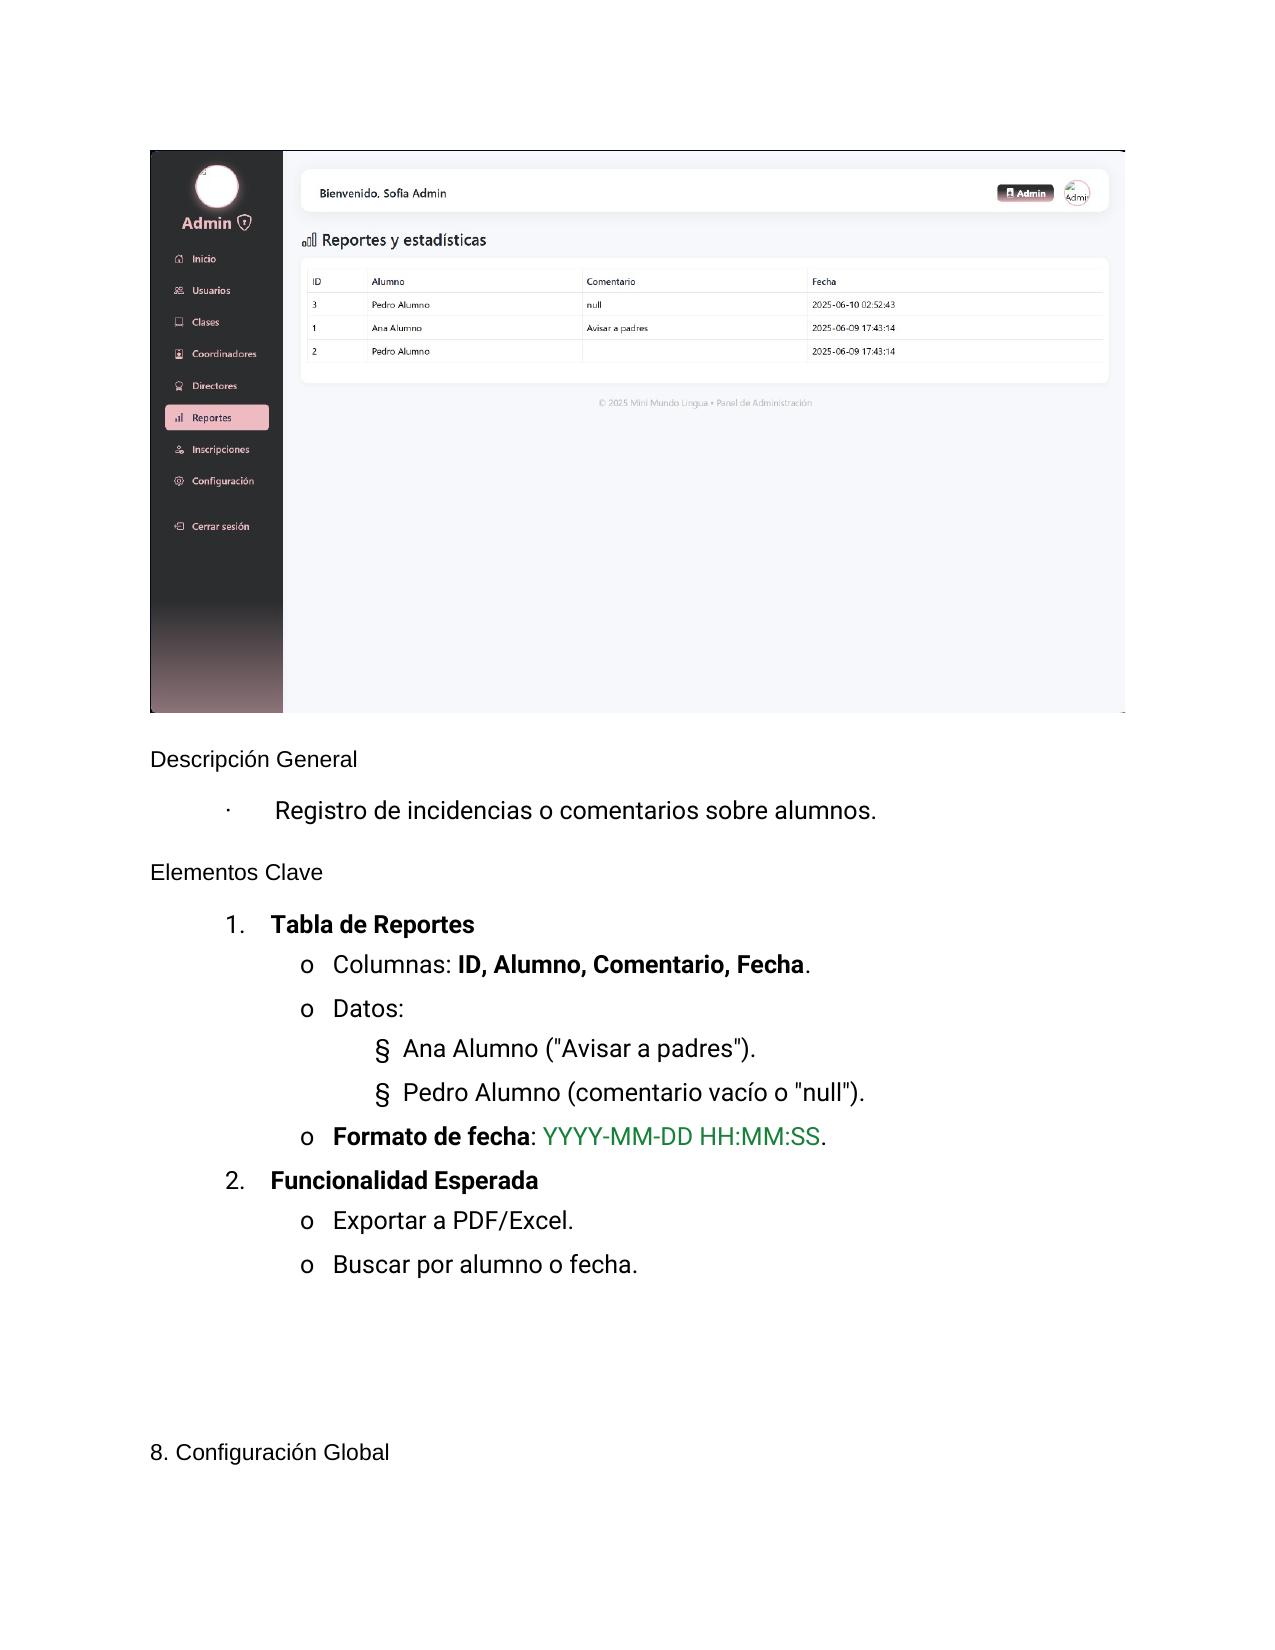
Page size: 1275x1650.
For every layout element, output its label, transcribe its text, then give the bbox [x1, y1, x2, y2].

text 1. Tabla de Reportes [225, 910, 1125, 940]
text 2. Funcionalidad Esperada [225, 1166, 1125, 1196]
text § Pedro Alumno (comentario vacío o "null"). [375, 1078, 1125, 1108]
text o Formato de fecha: YYYY-MM-DD HH:MM:SS. [300, 1122, 1125, 1152]
text Elementos Clave [150, 859, 1125, 886]
text 8. Configuración Global [150, 1439, 1125, 1465]
text o Exportar a PDF/Excel. [300, 1206, 1125, 1236]
picture [150, 150, 1125, 713]
text o Columnas: ID, Alumno, Comentario, Fecha. [300, 950, 1125, 979]
text § Ana Alumno ("Avisar a padres"). [375, 1034, 1125, 1063]
text · Registro de incidencias o comentarios sobre alumnos. [225, 797, 1125, 826]
text Descripción General [150, 746, 1125, 772]
text o Buscar por alumno o fecha. [300, 1250, 1125, 1280]
text o Datos: [300, 994, 1125, 1024]
